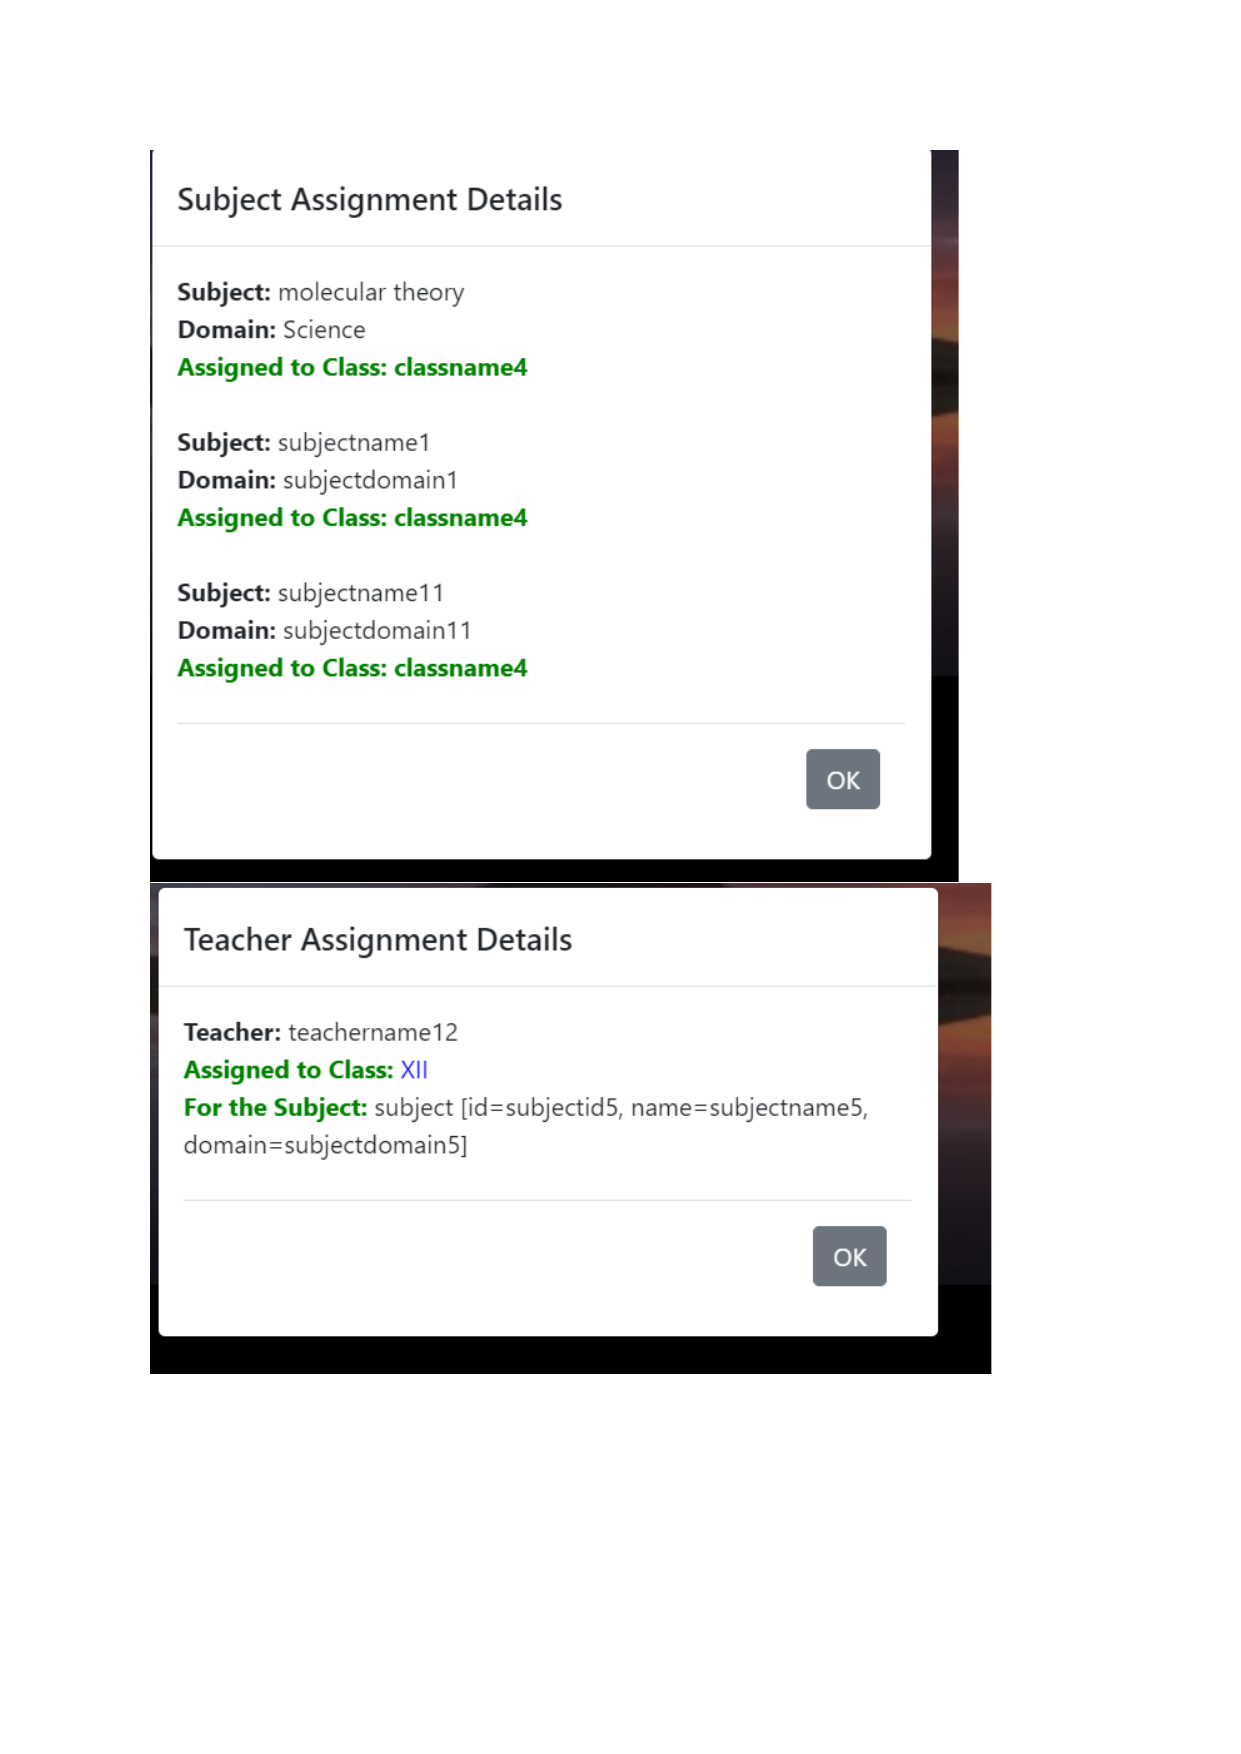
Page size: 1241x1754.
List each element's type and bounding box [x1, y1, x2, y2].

picture [150, 883, 992, 1374]
picture [150, 150, 959, 882]
